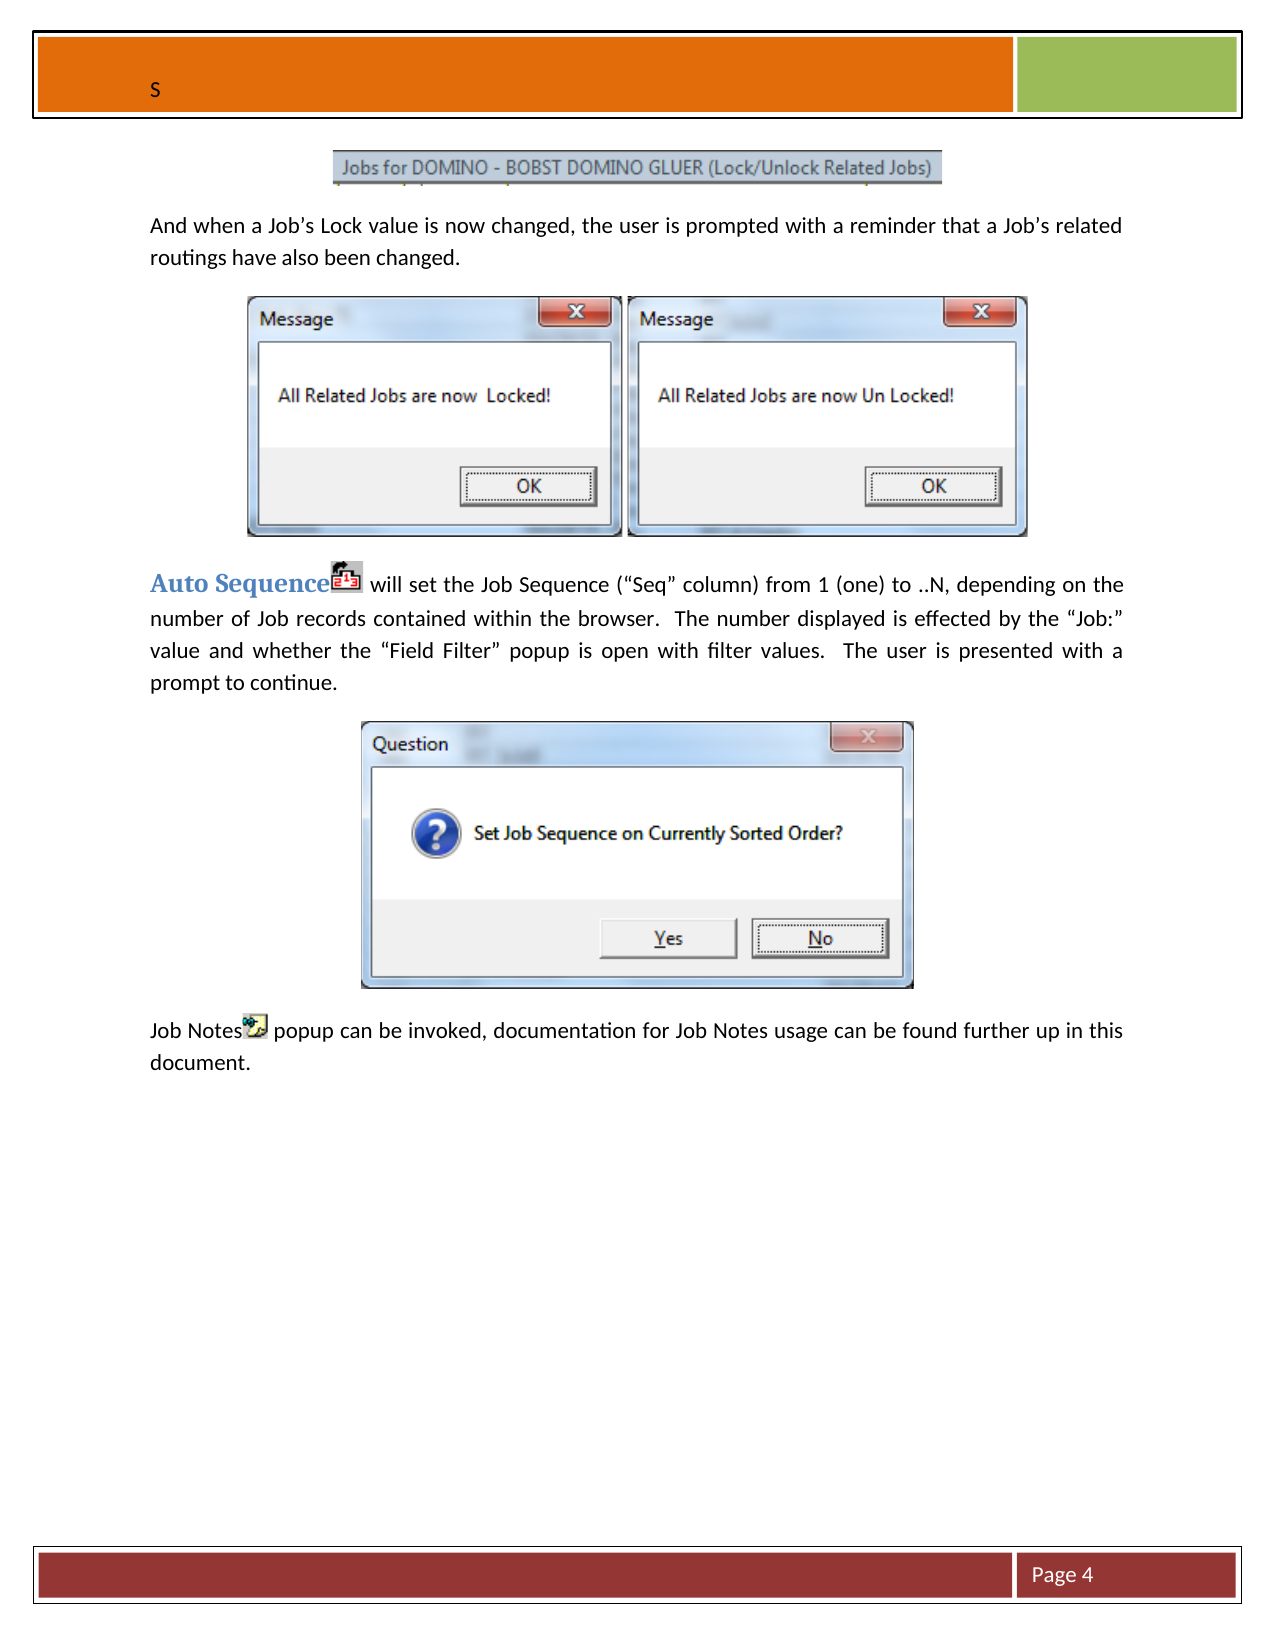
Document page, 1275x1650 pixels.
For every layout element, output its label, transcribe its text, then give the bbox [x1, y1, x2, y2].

picture [330, 561, 364, 593]
picture [361, 721, 914, 989]
text Auto Sequence will set the Job Sequence (“Seq” column) from 1 (one) to ..N, depending on the number of Job records contained within the browser. The number displayed is effected by the “Job:” value and whether the “Field Filter” popup is open with filter values. The user is presented with a prompt to continue. [150, 562, 1125, 696]
picture [247, 296, 623, 537]
picture [627, 296, 1028, 537]
text And when a Job’s Lock value is now changed, the user is prompted with a reminder that a Job’s related routings have also been changed. [150, 211, 1125, 271]
text Job Notes popup can be invoked, documentation for Job Notes usage can be found further up in this document. [150, 1013, 1125, 1076]
picture [242, 1013, 268, 1039]
picture [332, 150, 943, 186]
